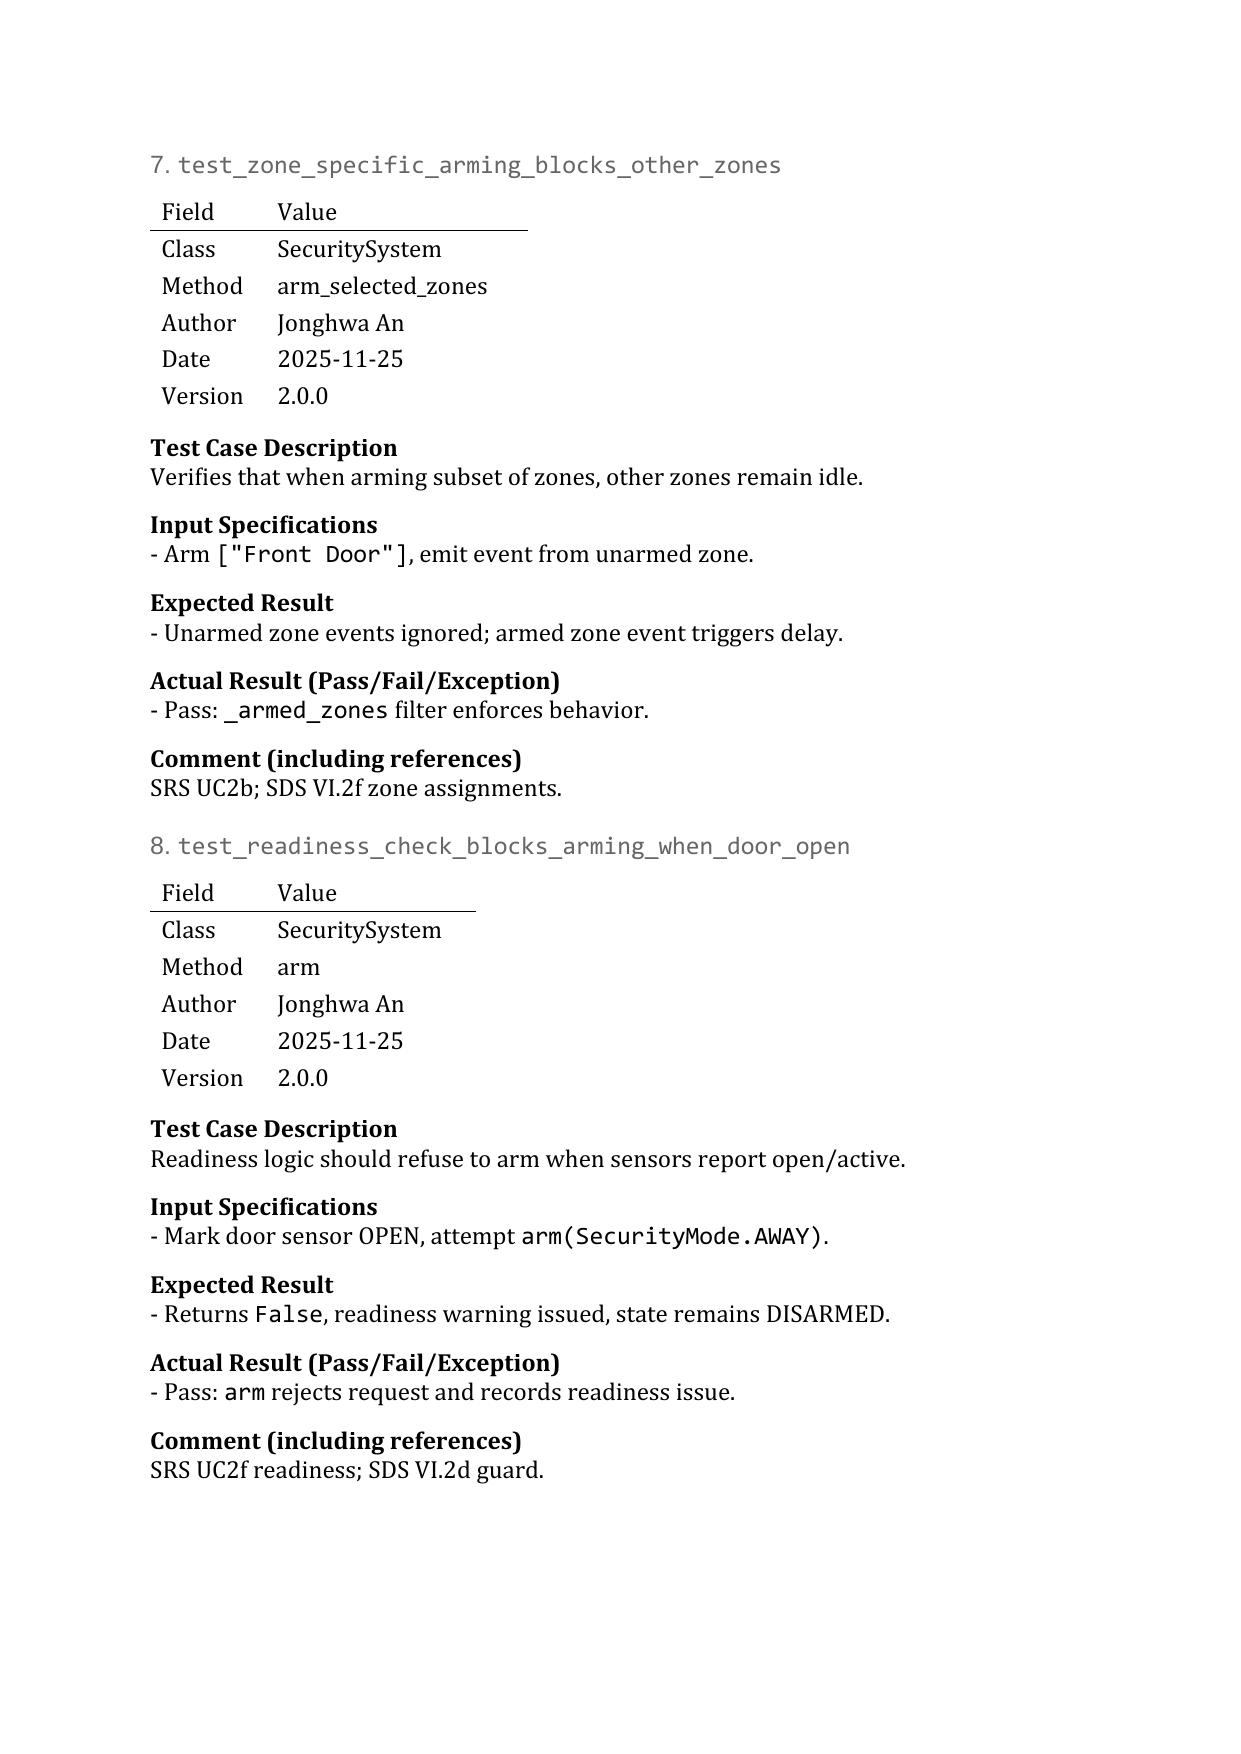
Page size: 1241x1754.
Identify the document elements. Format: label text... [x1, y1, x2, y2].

text Expected Result - Unarmed zone events ignored; armed zone event triggers delay. [150, 588, 1090, 647]
text Actual Result (Pass/Fail/Exception) - Pass: _armed_zones filter enforces behavior. [150, 665, 1090, 725]
text Input Specifications - Arm ["Front Door"], emit event from unarmed zone. [150, 510, 1090, 569]
subtitle 8. test_readiness_check_blocks_arming_when_door_open [150, 831, 1090, 861]
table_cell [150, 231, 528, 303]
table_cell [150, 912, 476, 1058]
text Comment (including references) SRS UC2b; SDS VI.2f zone assignments. [150, 744, 1090, 802]
text Actual Result (Pass/Fail/Exception) - Pass: arm rejects request and records readiness issue. [150, 1348, 1090, 1407]
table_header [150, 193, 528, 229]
subtitle 7. test_zone_specific_arming_blocks_other_zones [150, 150, 1090, 180]
text Comment (including references) SRS UC2f readiness; SDS VI.2d guard. [150, 1426, 1090, 1484]
text Test Case Description Verifies that when arming subset of zones, other zones remain idle. [150, 433, 1090, 491]
text Expected Result - Returns False, readiness warning issued, state remains DISARMED. [150, 1269, 1090, 1329]
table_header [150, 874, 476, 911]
text Test Case Description Readiness logic should refuse to arm when sensors report open/active. [150, 1114, 1090, 1172]
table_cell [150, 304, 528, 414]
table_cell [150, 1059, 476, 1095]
text Input Specifications - Mark door sensor OPEN, attempt arm(SecurityMode.AWAY). [150, 1191, 1090, 1251]
